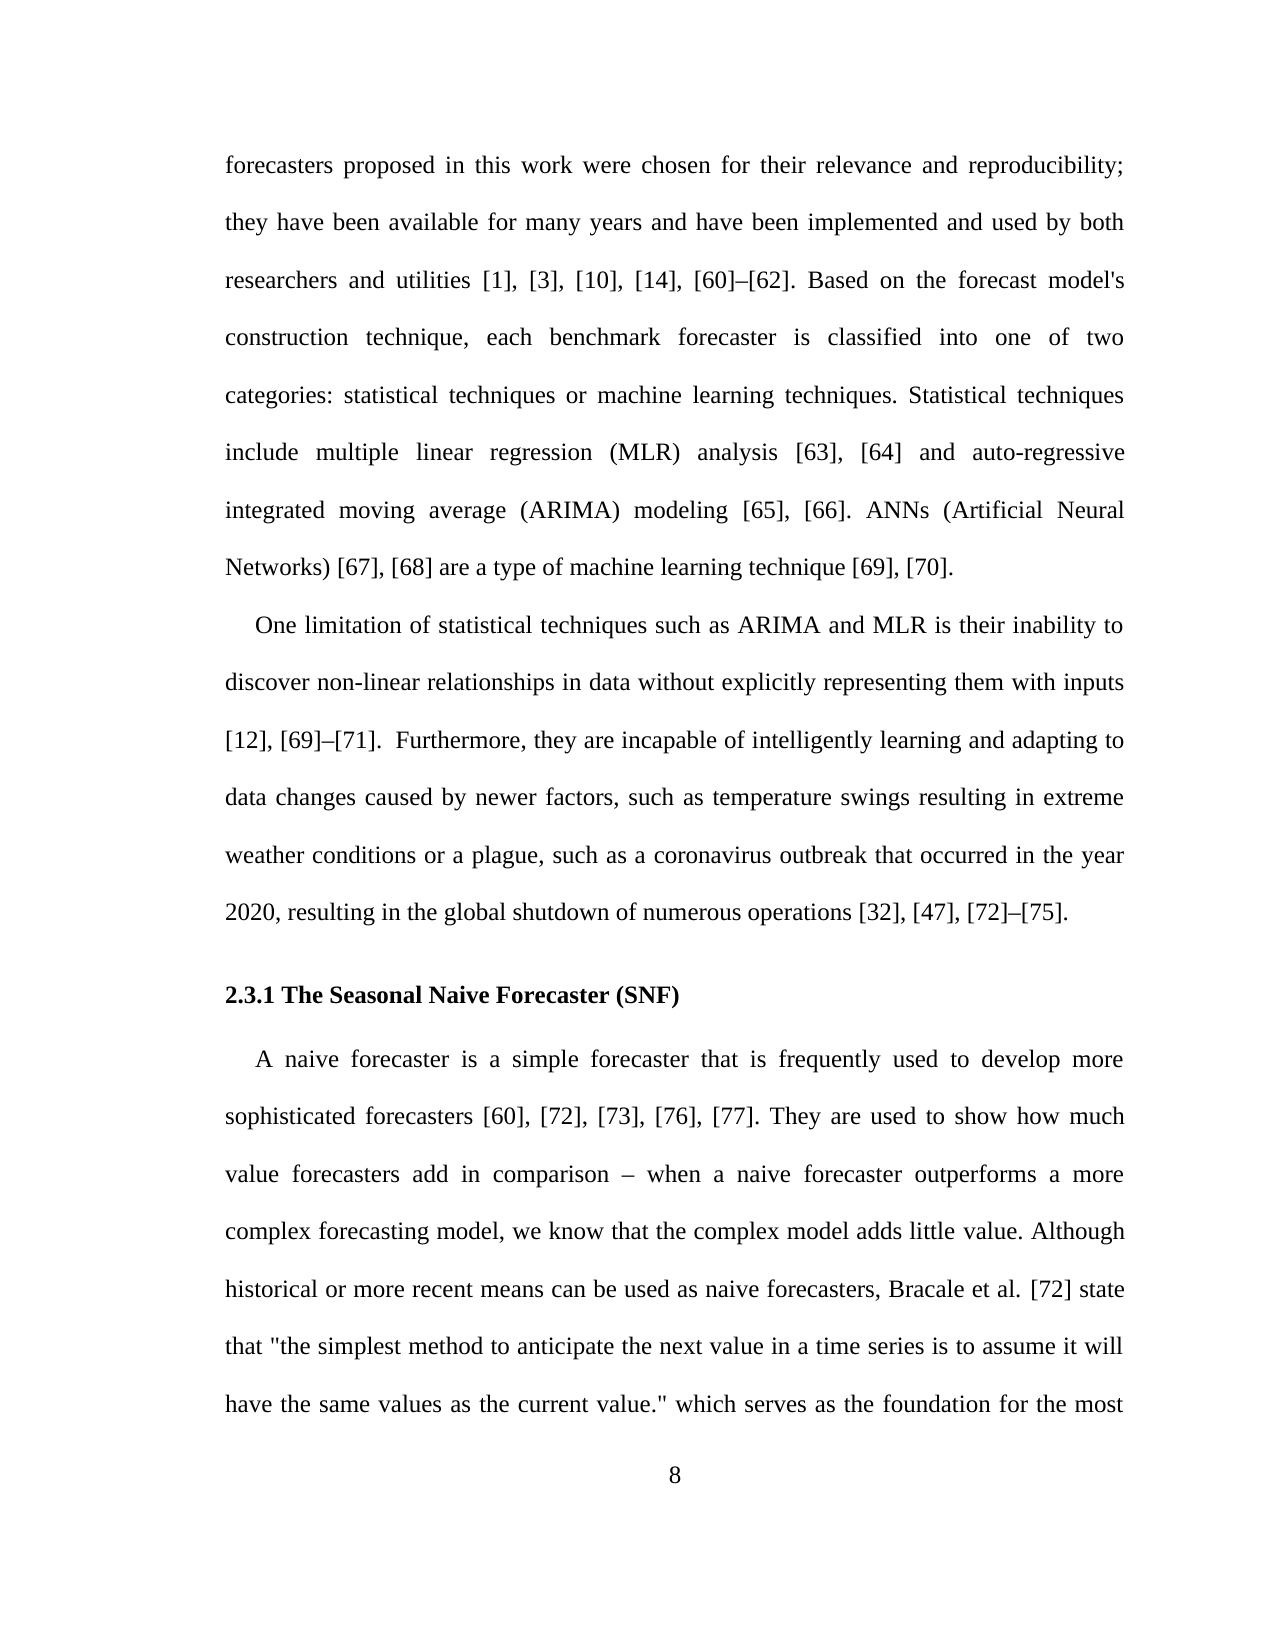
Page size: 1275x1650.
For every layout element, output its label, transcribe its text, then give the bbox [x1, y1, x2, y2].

text One limitation of statistical techniques such as ARIMA and MLR is their inability to discover non-linear relationships in data without explicitly representing them with inputs [12], [69]–[71]. Furthermore, they are incapable of intelligently learning and adapting to data changes caused by newer factors, such as temperature swings resulting in extreme weather conditions or a plague, such as a coronavirus outbreak that occurred in the year 2020, resulting in the global shutdown of numerous operations [32], [47], [72]–[75]. [225, 610, 1125, 926]
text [225, 150, 1125, 581]
subtitle 2.3.1 The Seasonal Naive Forecaster (SNF) [225, 980, 1125, 1009]
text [225, 1044, 1125, 1417]
